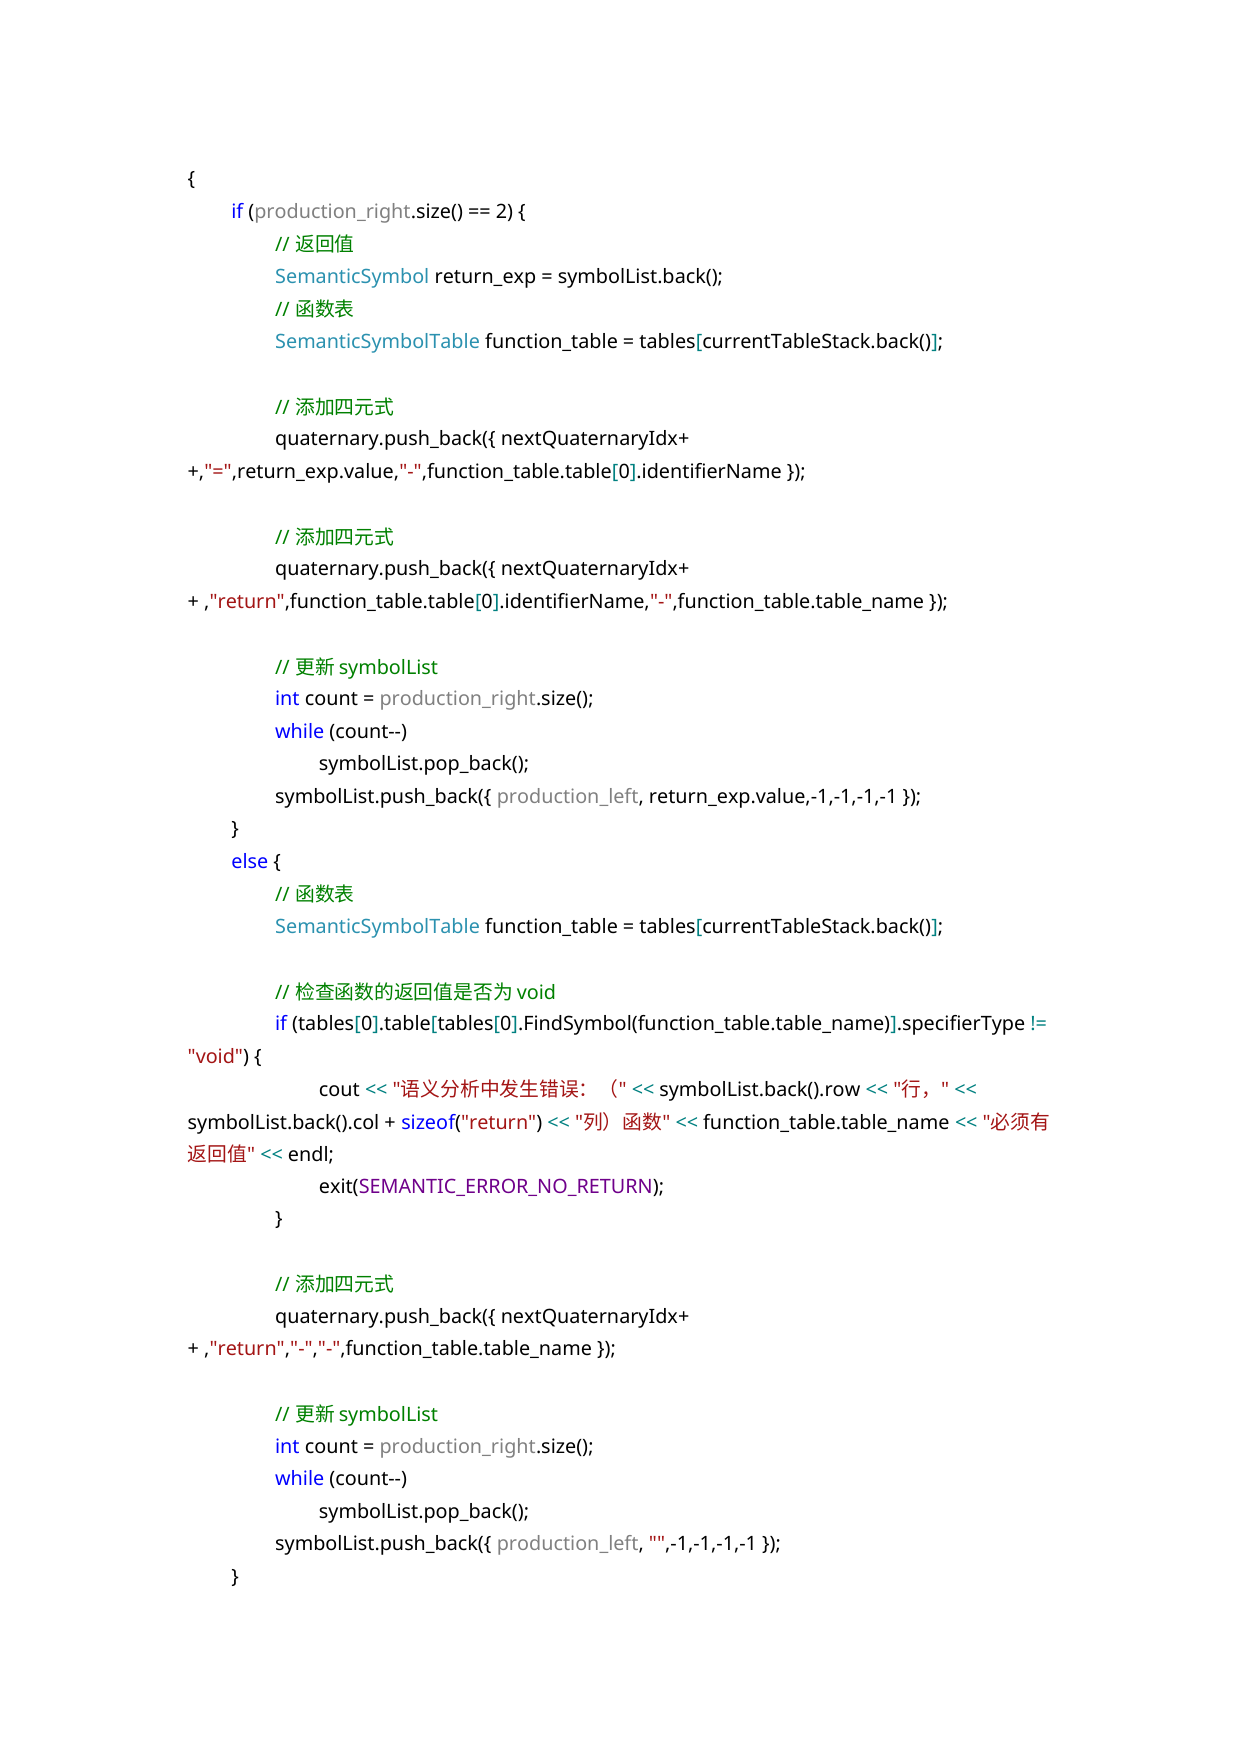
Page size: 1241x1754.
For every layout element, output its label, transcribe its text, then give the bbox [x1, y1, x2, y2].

text // 返回值 [187, 227, 1053, 259]
text { [187, 162, 1053, 194]
text quaternary.push_back({ nextQuaternaryIdx++,"=",return_exp.value,"-",function_table.table[0].identifierName }); [187, 422, 1053, 487]
text // 添加四元式 [187, 389, 1053, 422]
text } [187, 1559, 1053, 1592]
text // 函数表 [187, 292, 1053, 324]
text cout << "语义分析中发生错误：（" << symbolList.back().row << "行，" << symbolList.back().col + sizeof("return") << "列）函数" << function_table.table_name << "必须有返回值" << endl; [187, 1072, 1053, 1169]
text if (production_right.size() == 2) { [187, 194, 1053, 227]
text } [187, 812, 1053, 844]
text quaternary.push_back({ nextQuaternaryIdx++ ,"return",function_table.table[0].identifierName,"-",function_table.table_name }); [187, 552, 1053, 617]
text symbolList.push_back({ production_left, "",-1,-1,-1,-1 }); [187, 1527, 1053, 1559]
text // 添加四元式 [187, 1267, 1053, 1299]
text if (tables[0].table[tables[0].FindSymbol(function_table.table_name)].specifierType != "void") { [187, 1007, 1053, 1072]
text exit(SEMANTIC_ERROR_NO_RETURN); [187, 1169, 1053, 1202]
text symbolList.pop_back(); [187, 747, 1053, 779]
text symbolList.push_back({ production_left, return_exp.value,-1,-1,-1,-1 }); [187, 779, 1053, 812]
text while (count--) [187, 1462, 1053, 1494]
text SemanticSymbolTable function_table = tables[currentTableStack.back()]; [187, 324, 1053, 357]
text while (count--) [187, 714, 1053, 747]
text // 更新symbolList [187, 649, 1053, 682]
text } [187, 1202, 1053, 1234]
text int count = production_right.size(); [187, 1429, 1053, 1462]
text SemanticSymbol return_exp = symbolList.back(); [187, 259, 1053, 292]
text // 检查函数的返回值是否为void [187, 974, 1053, 1007]
text // 更新symbolList [187, 1397, 1053, 1429]
text SemanticSymbolTable function_table = tables[currentTableStack.back()]; [187, 909, 1053, 942]
text quaternary.push_back({ nextQuaternaryIdx++ ,"return","-","-",function_table.table_name }); [187, 1299, 1053, 1364]
text // 函数表 [187, 877, 1053, 909]
text int count = production_right.size(); [187, 682, 1053, 714]
text // 添加四元式 [187, 519, 1053, 552]
text else { [187, 844, 1053, 877]
text symbolList.pop_back(); [187, 1494, 1053, 1527]
